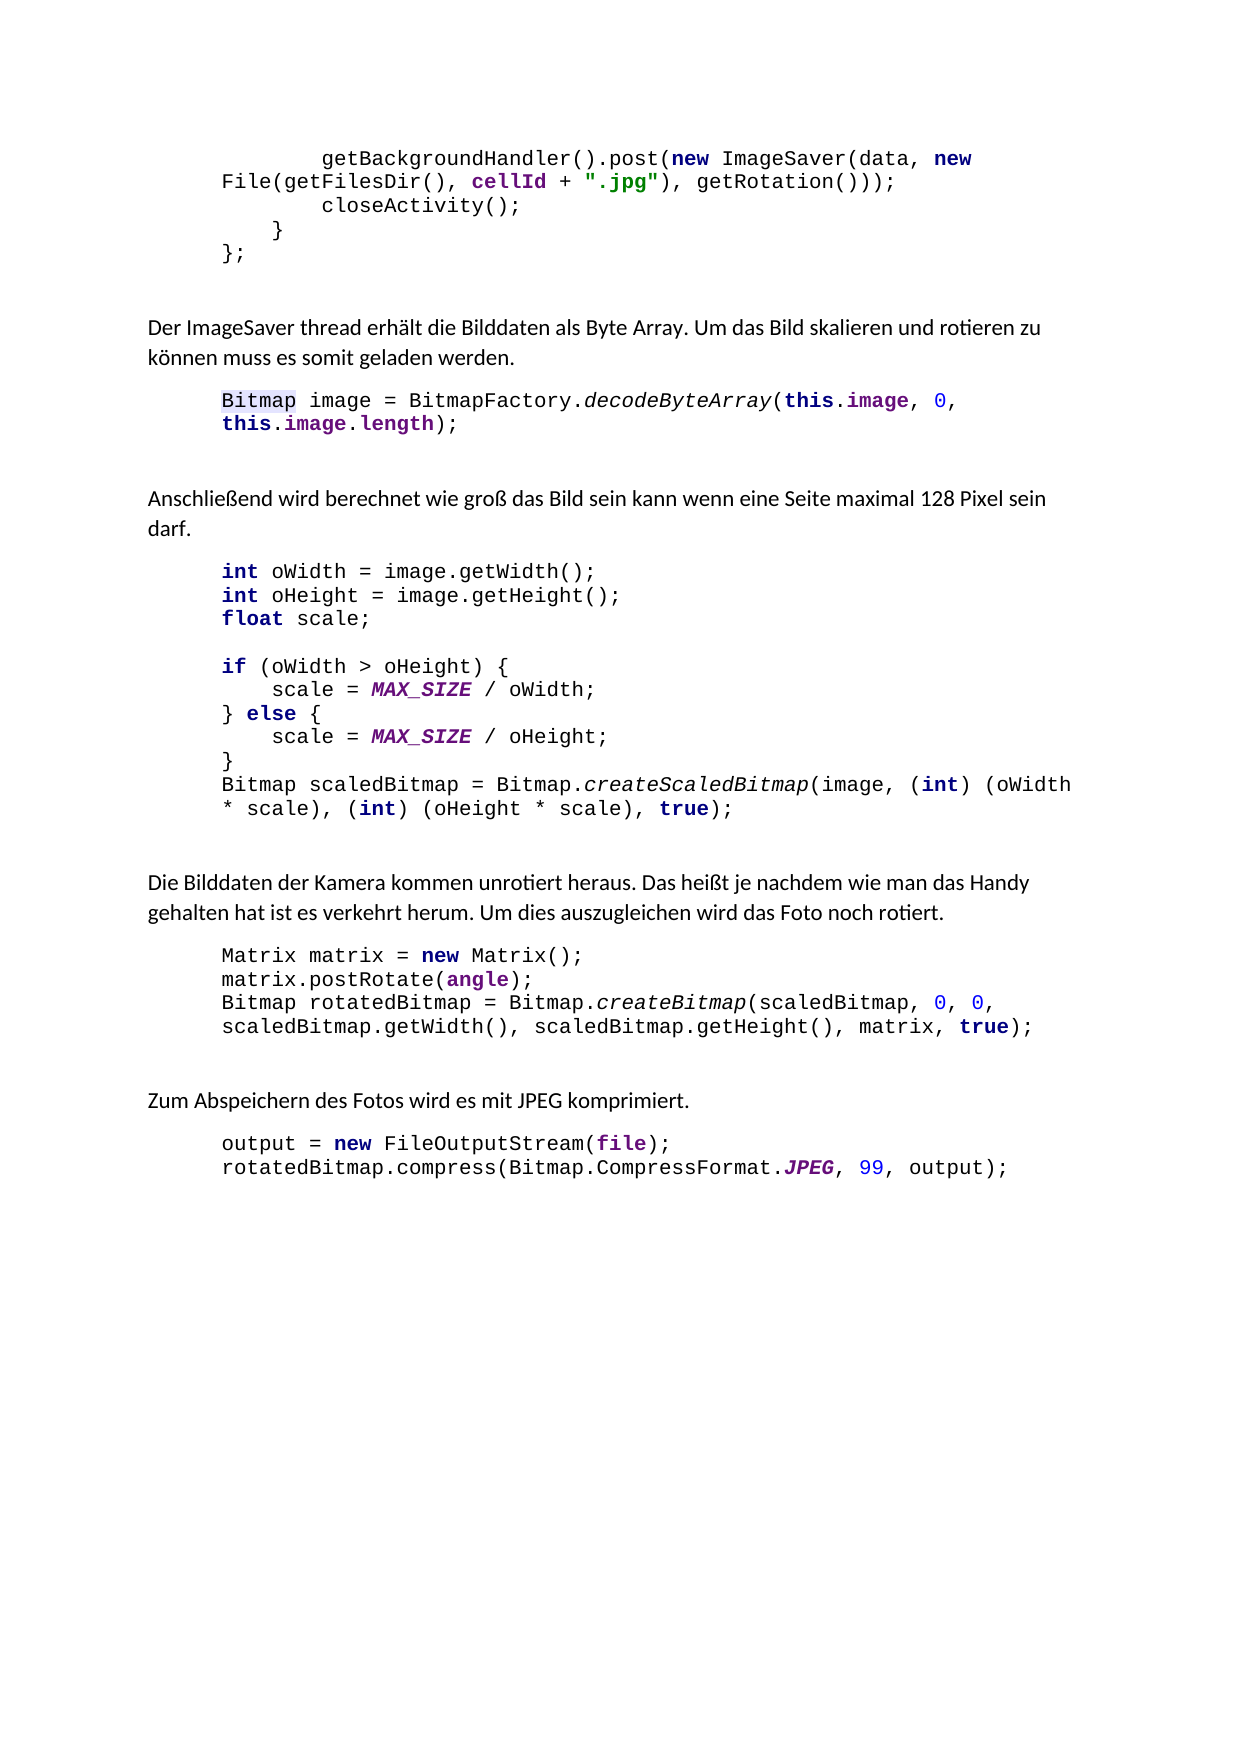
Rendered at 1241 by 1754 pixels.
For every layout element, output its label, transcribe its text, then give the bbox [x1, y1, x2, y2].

text Matrix matrix = new Matrix(); matrix.postRotate(angle); Bitmap rotatedBitmap = Bitmap.createBitmap(scaledBitmap, 0, 0, scaledBitmap.getWidth(), scaledBitmap.getHeight(), matrix, true); [221, 945, 1093, 1040]
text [221, 148, 1093, 266]
text Zum Abspeichern des Fotos wird es mit JPEG komprimiert. [148, 1087, 1093, 1114]
text int oWidth = image.getWidth(); int oHeight = image.getHeight(); float scale; if (oWidth > oHeight) { scale = MAX_SIZE / oWidth; } else { scale = MAX_SIZE / oHeight; } Bitmap scaledBitmap = Bitmap.createScaledBitmap(image, (int) (oWidth * scale), (int) (oHeight * scale), true); [221, 561, 1093, 821]
text Der ImageSaver thread erhält die Bilddaten als Byte Array. Um das Bild skalieren und rotieren zu können muss es somit geladen werden. [148, 313, 1093, 371]
text output = new FileOutputStream(file); rotatedBitmap.compress(Bitmap.CompressFormat.JPEG, 99, output); [221, 1133, 1093, 1181]
text Bitmap image = BitmapFactory.decodeByteArray(this.image, 0, this.image.length); [221, 390, 1093, 437]
text Anschließend wird berechnet wie groß das Bild sein kann wenn eine Seite maximal 128 Pixel sein darf. [148, 484, 1093, 542]
text Die Bilddaten der Kamera kommen unrotiert heraus. Das heißt je nachdem wie man das Handy gehalten hat ist es verkehrt herum. Um dies auszugleichen wird das Foto noch rotiert. [148, 868, 1093, 926]
